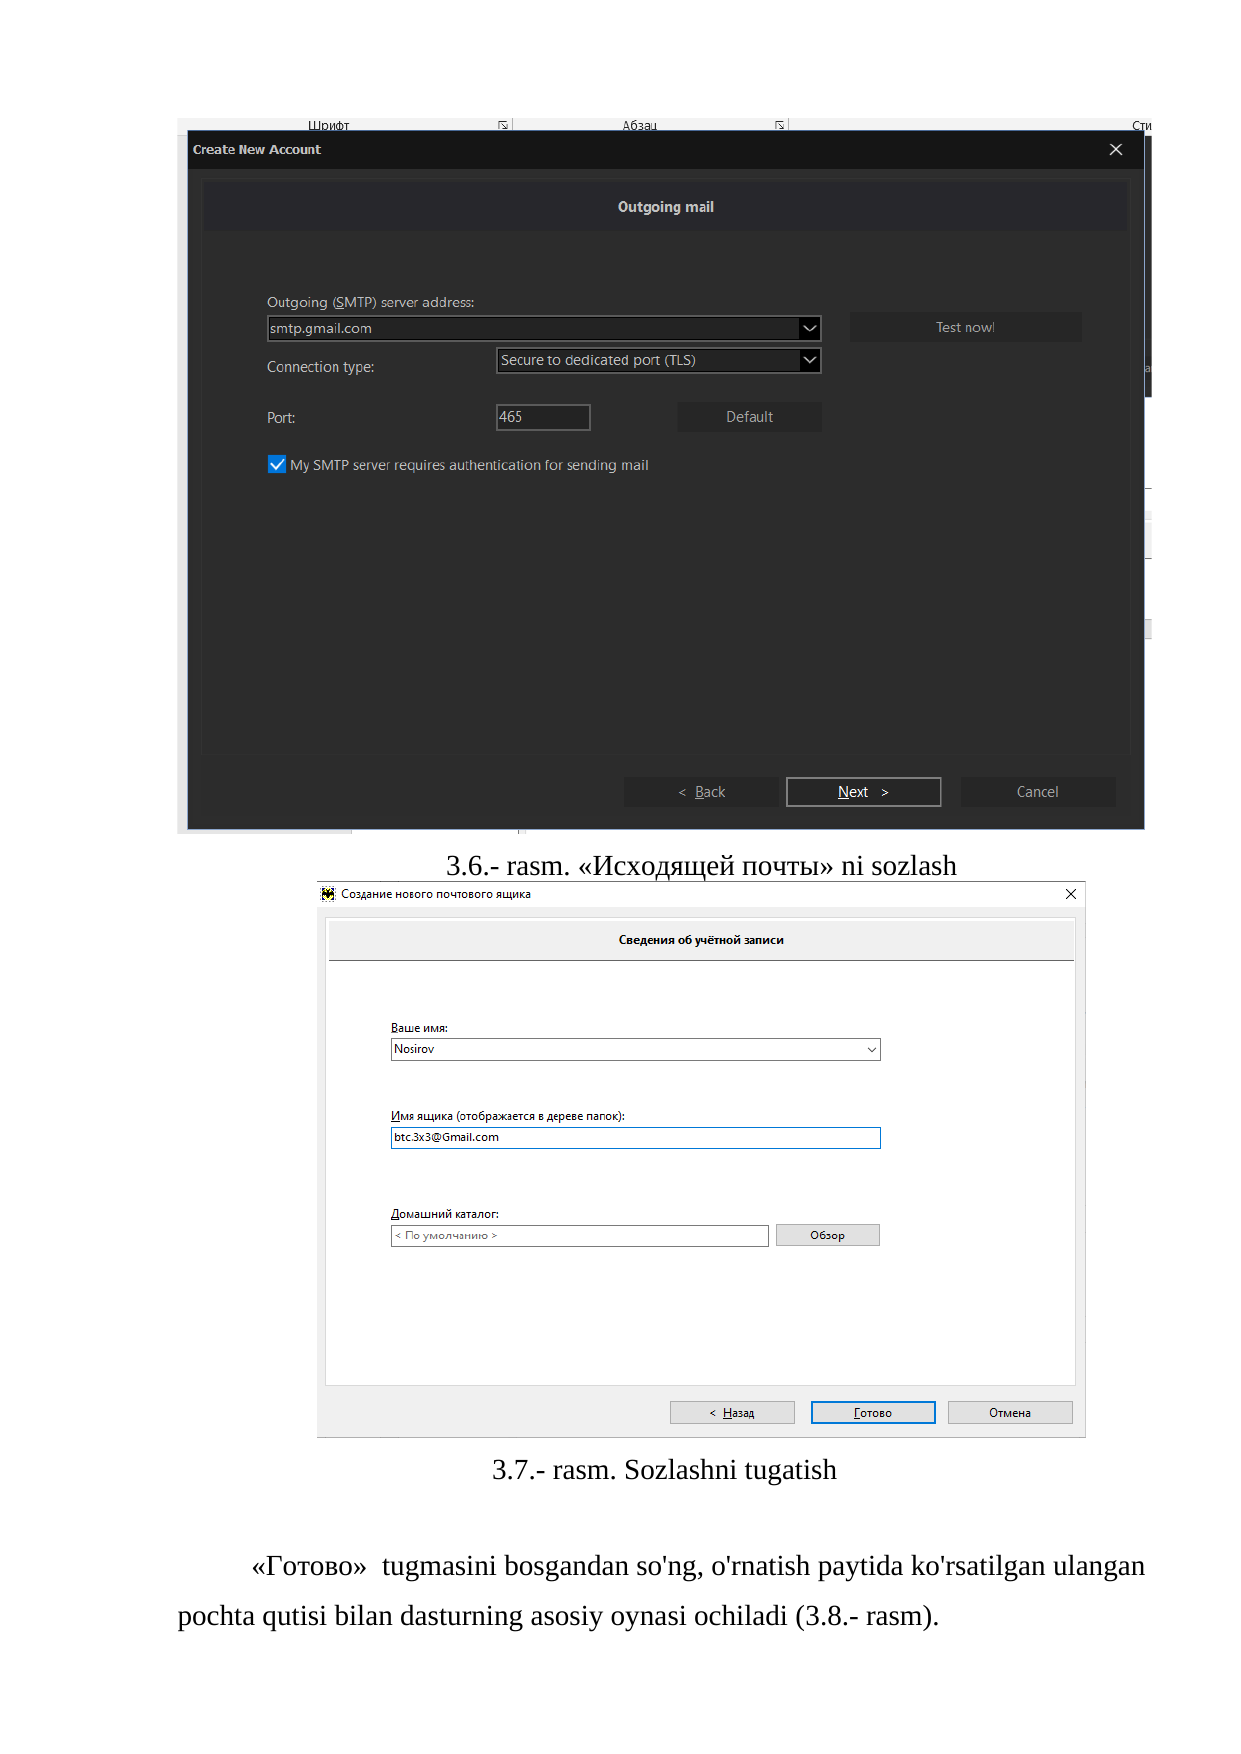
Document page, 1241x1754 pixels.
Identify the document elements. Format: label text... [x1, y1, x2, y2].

text 3.6.- rasm. «Исходящей почты» ni sozlash [177, 848, 1152, 881]
picture [317, 881, 1086, 1438]
picture [177, 118, 1152, 834]
text 3.7.- rasm. Sozlashni tugatish [177, 1452, 1152, 1486]
text «Готово» tugmasini bosgandan so'ng, o'rnatish paytida ko'rsatilgan ulangan pochta qutisi bilan dasturning asosiy oynasi ochiladi (3.8.- rasm). [177, 1548, 1152, 1632]
